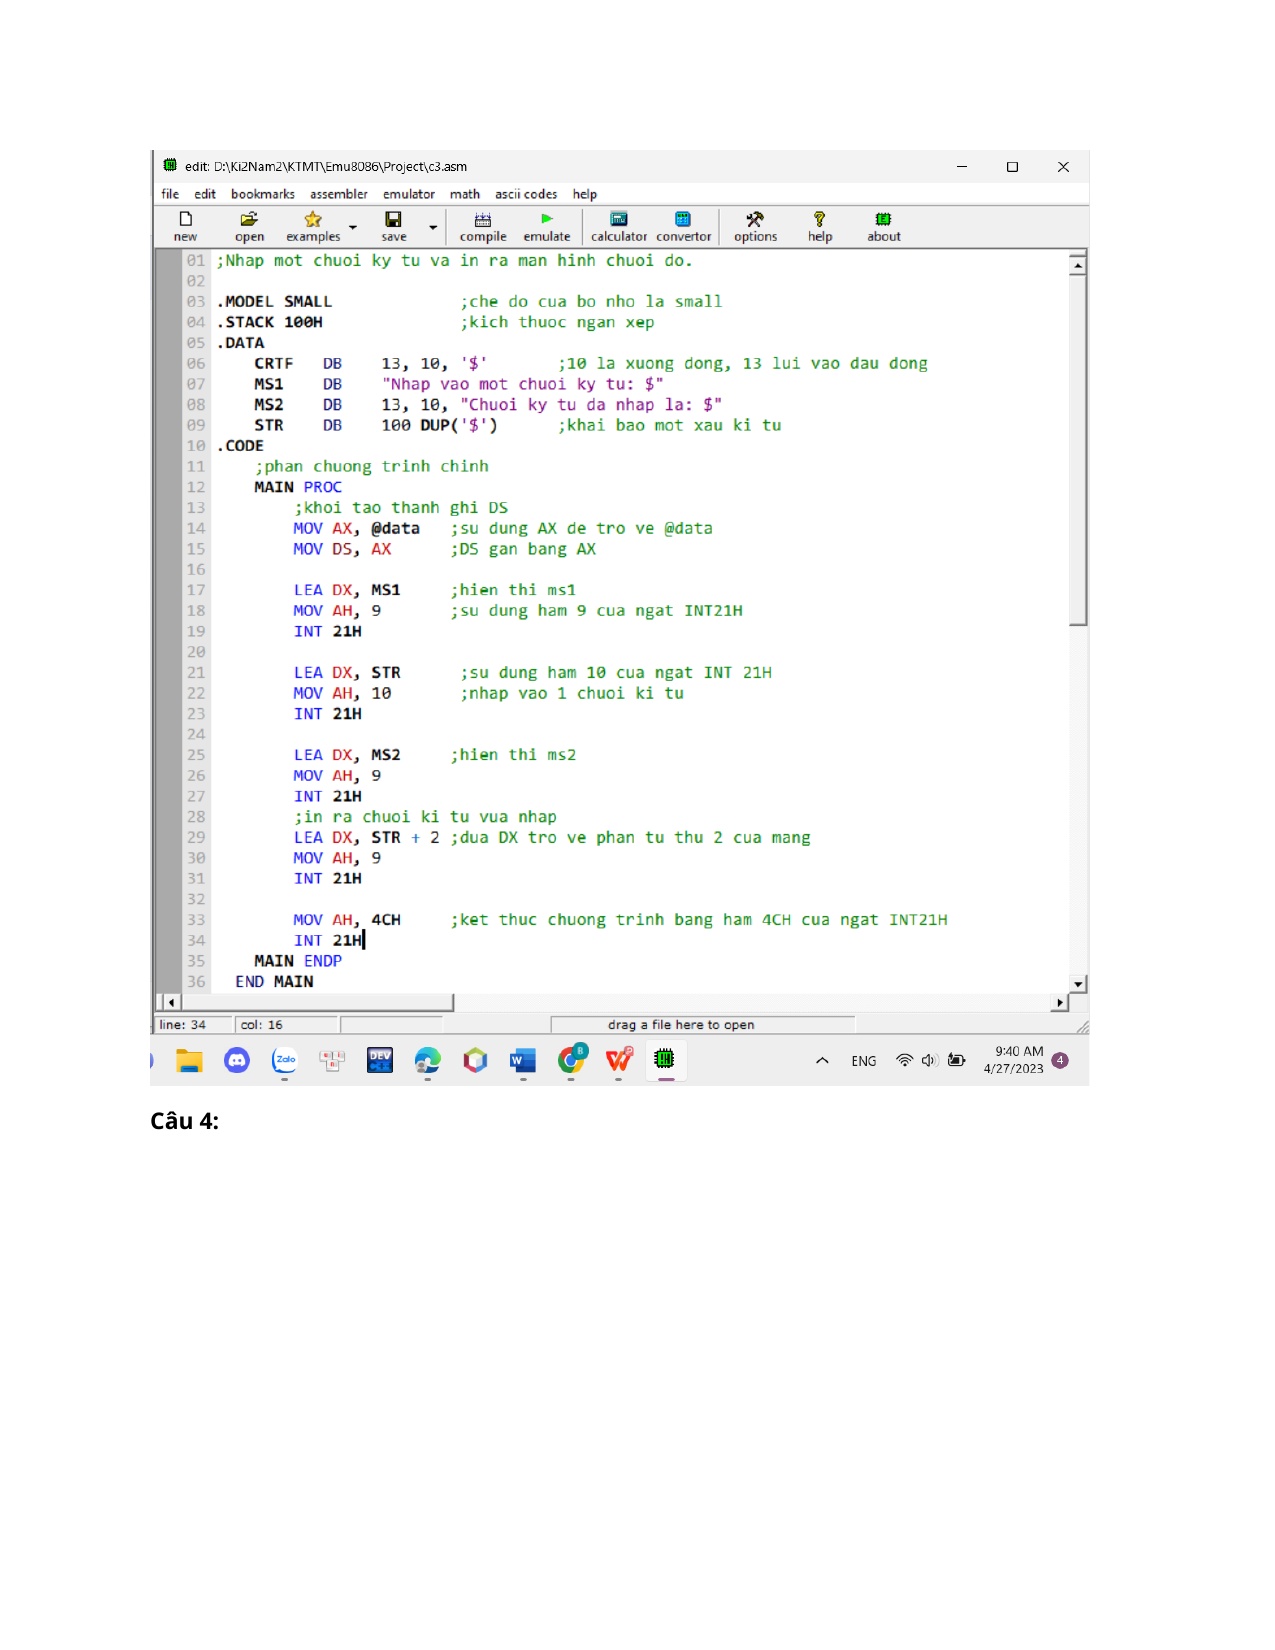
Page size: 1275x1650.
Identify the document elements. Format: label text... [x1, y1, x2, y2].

picture [150, 150, 1090, 1086]
text Câu 4: [150, 1105, 1125, 1136]
